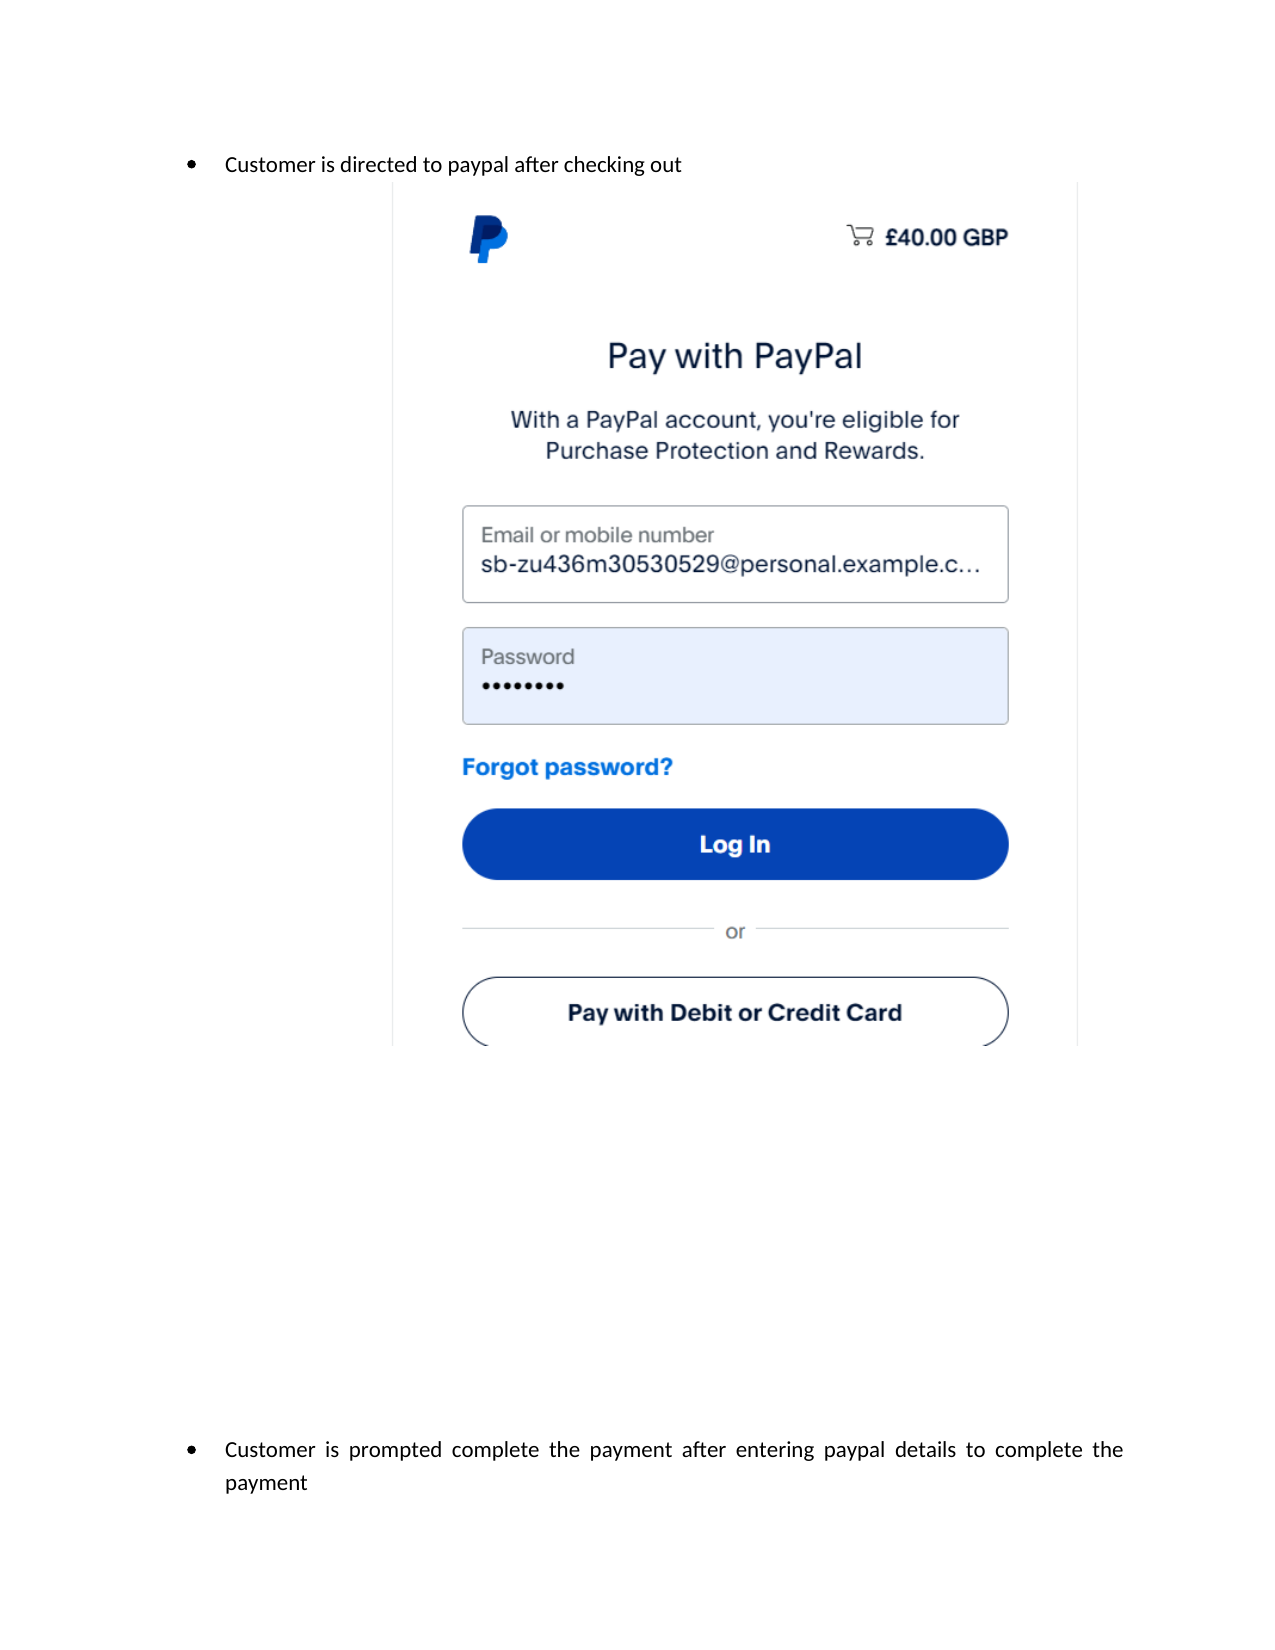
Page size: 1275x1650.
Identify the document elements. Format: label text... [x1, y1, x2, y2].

list Customer is prompted complete the payment after entering paypal details to complete the payment [187, 1436, 1125, 1496]
list Customer is directed to paypal after checking out [187, 150, 1125, 178]
picture [225, 182, 1200, 1046]
